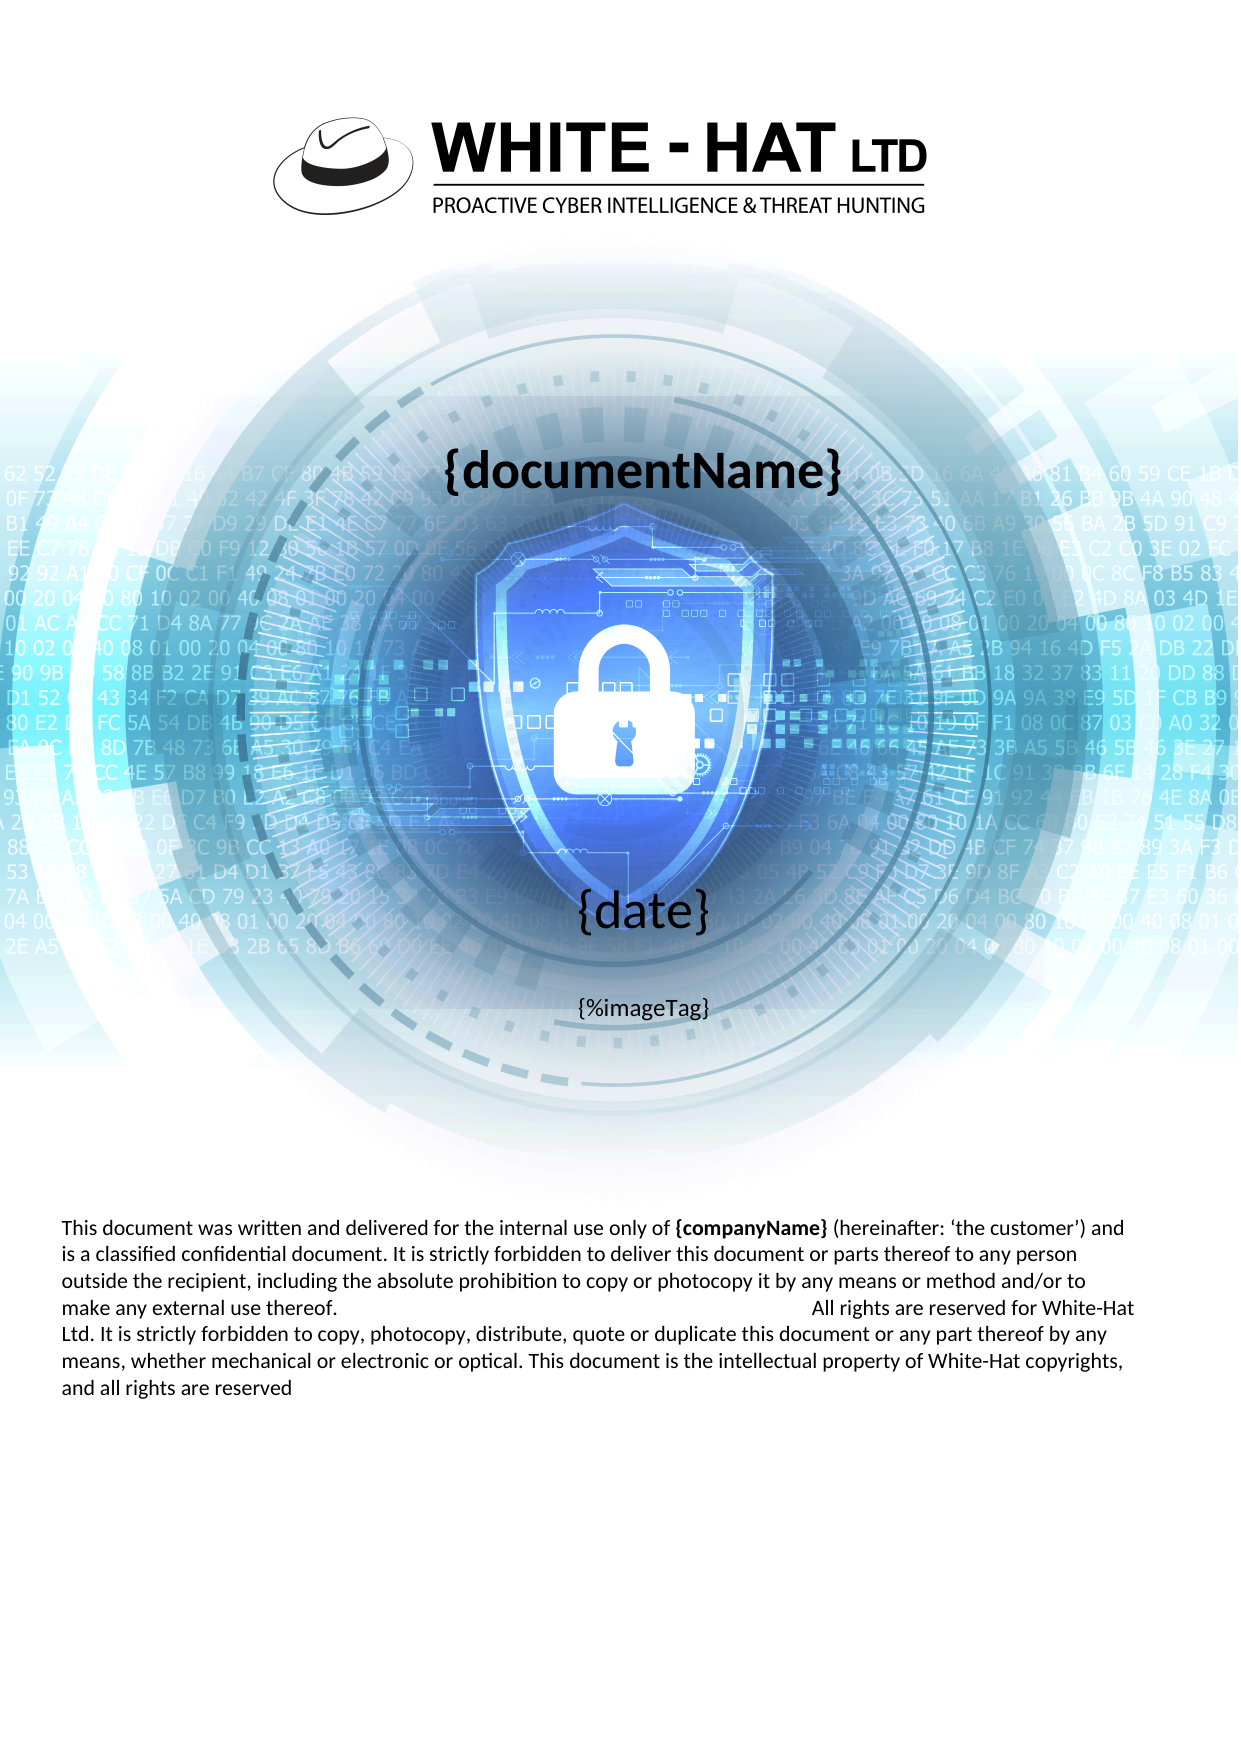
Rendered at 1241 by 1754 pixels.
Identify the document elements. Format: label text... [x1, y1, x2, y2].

text {date} [150, 876, 1137, 942]
picture [0, 1, 1238, 1753]
text This document was written and delivered for the internal use only of {companyName} (hereinafter: ‘the customer’) and is a classified confidential document. It is strictly forbidden to deliver this document or parts thereof to any person outside the recipient, including the absolute prohibition to copy or photocopy it by any means or method and/or to make any external use thereof. All rights are reserved for White-Hat Ltd. It is strictly forbidden to copy, photocopy, distribute, quote or duplicate this document or any part thereof by any means, whether mechanical or electronic or optical. This document is the intellectual property of White-Hat copyrights, and all rights are reserved [61, 1214, 1137, 1401]
text {%imageTag} [150, 992, 1137, 1023]
text {documentName} [150, 436, 1137, 502]
